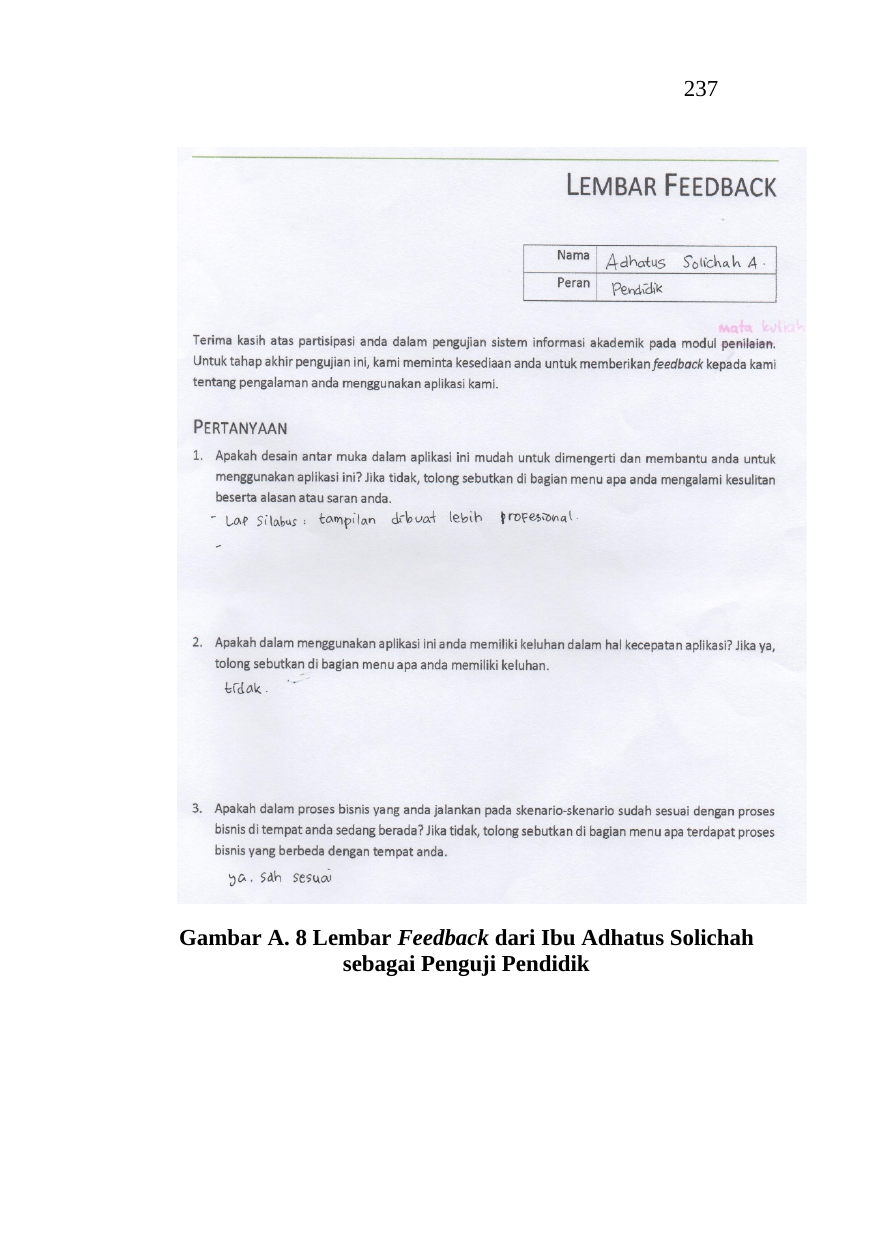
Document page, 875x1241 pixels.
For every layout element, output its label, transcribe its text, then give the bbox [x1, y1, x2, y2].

picture [177, 147, 807, 904]
